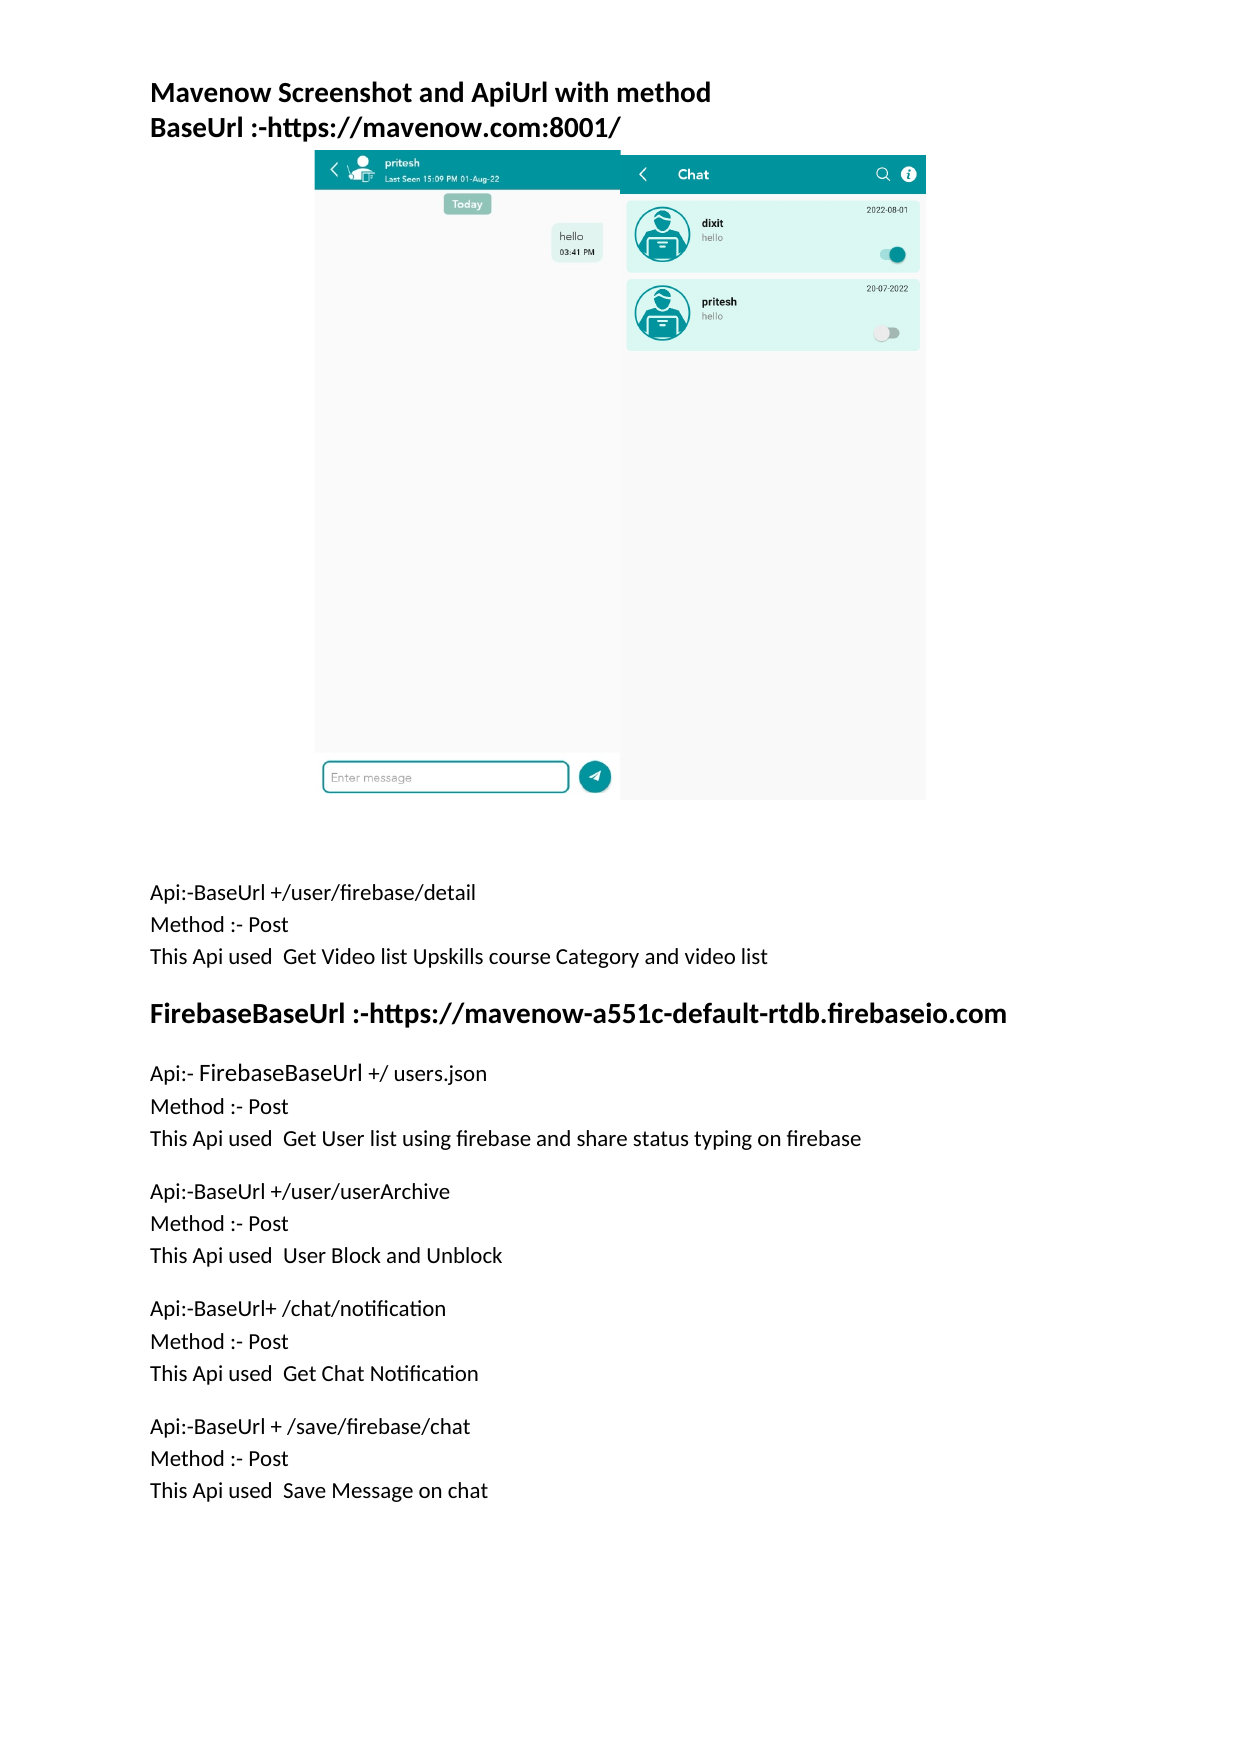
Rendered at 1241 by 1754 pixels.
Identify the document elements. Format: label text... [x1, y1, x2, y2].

text Api:-BaseUrl+ /chat/notification Method :- Post This Api used Get Chat Notification [150, 1294, 1090, 1387]
text Api:-BaseUrl +/user/userArchive Method :- Post This Api used User Block and Unblock [150, 1177, 1090, 1269]
text FirebaseBaseUrl :-https://mavenow-a551c-default-rtdb.firebaseio.com [150, 996, 1090, 1031]
picture [314, 150, 926, 801]
text Api:- FirebaseBaseUrl +/ users.json Method :- Post This Api used Get User list using firebase and share status typing on firebase [150, 1057, 1090, 1152]
text Api:-BaseUrl +/user/firebase/detail Method :- Post This Api used Get Video list Upskills course Category and video list [150, 878, 1090, 971]
text Api:-BaseUrl + /save/firebase/chat Method :- Post This Api used Save Message on chat [150, 1412, 1090, 1537]
